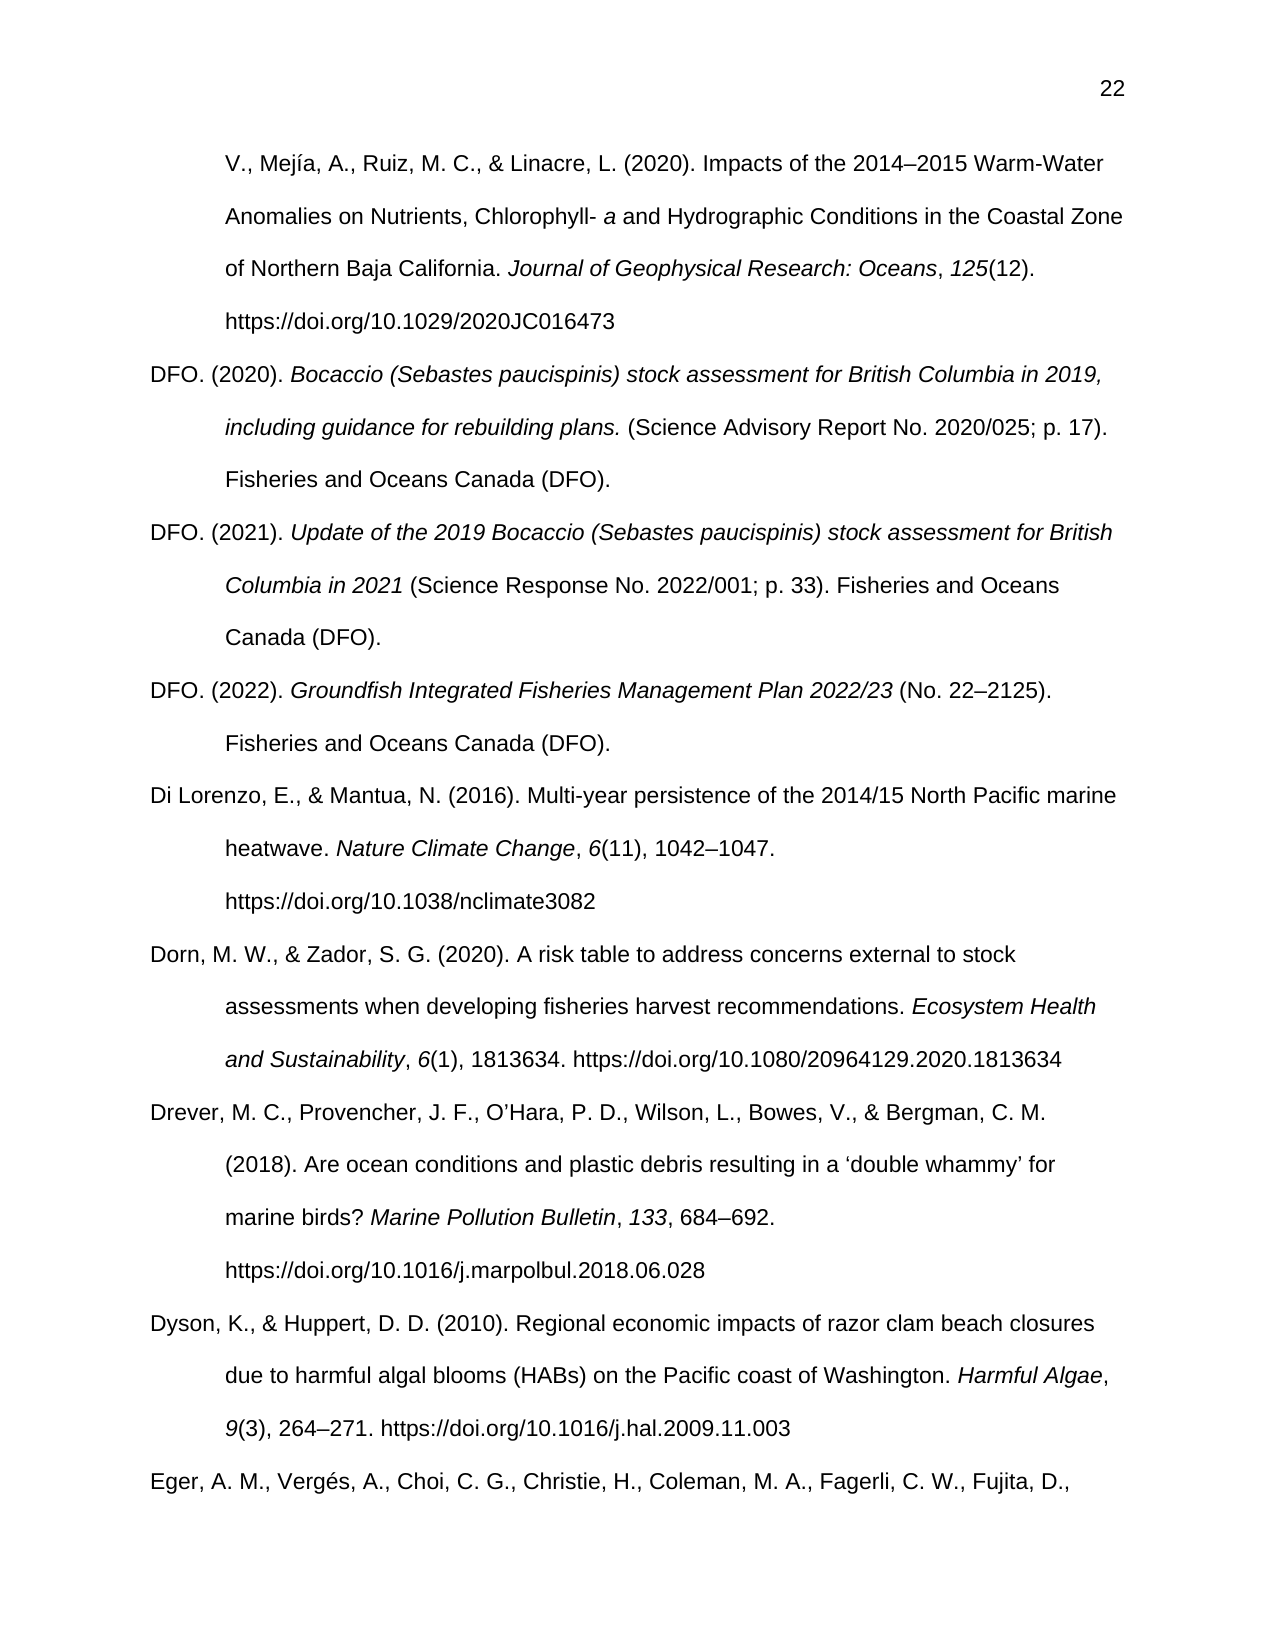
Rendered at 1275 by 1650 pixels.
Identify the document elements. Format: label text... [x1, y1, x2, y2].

text DFO. (2022). Groundfish Integrated Fisheries Management Plan 2022/23 (No. 22–2125). Fisheries and Oceans Canada (DFO). [150, 677, 1125, 756]
text Drever, M. C., Provencher, J. F., O’Hara, P. D., Wilson, L., Bowes, V., & Bergman, C. M. (2018). Are ocean conditions and plastic debris resulting in a ‘double whammy’ for marine birds? Marine Pollution Bulletin, 133, 684–692. https://doi.org/10.1016/j.marpolbul.2018.06.028 [150, 1099, 1125, 1283]
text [150, 150, 1125, 334]
text DFO. (2020). Bocaccio (Sebastes paucispinis) stock assessment for British Columbia in 2019, including guidance for rebuilding plans. (Science Advisory Report No. 2020/025; p. 17). Fisheries and Oceans Canada (DFO). [150, 361, 1125, 493]
text Dorn, M. W., & Zador, S. G. (2020). A risk table to address concerns external to stock assessments when developing fisheries harvest recommendations. Ecosystem Health and Sustainability, 6(1), 1813634. https://doi.org/10.1080/20964129.2020.1813634 [150, 941, 1125, 1072]
text DFO. (2021). Update of the 2019 Bocaccio (Sebastes paucispinis) stock assessment for British Columbia in 2021 (Science Response No. 2022/001; p. 33). Fisheries and Oceans Canada (DFO). [150, 519, 1125, 651]
text Dyson, K., & Huppert, D. D. (2010). Regional economic impacts of razor clam beach closures due to harmful algal blooms (HABs) on the Pacific coast of Washington. Harmful Algae, 9(3), 264–271. https://doi.org/10.1016/j.hal.2009.11.003 [150, 1309, 1125, 1441]
text Di Lorenzo, E., & Mantua, N. (2016). Multi-year persistence of the 2014/15 North Pacific marine heatwave. Nature Climate Change, 6(11), 1042–1047. https://doi.org/10.1038/nclimate3082 [150, 782, 1125, 914]
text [150, 1468, 1125, 1494]
